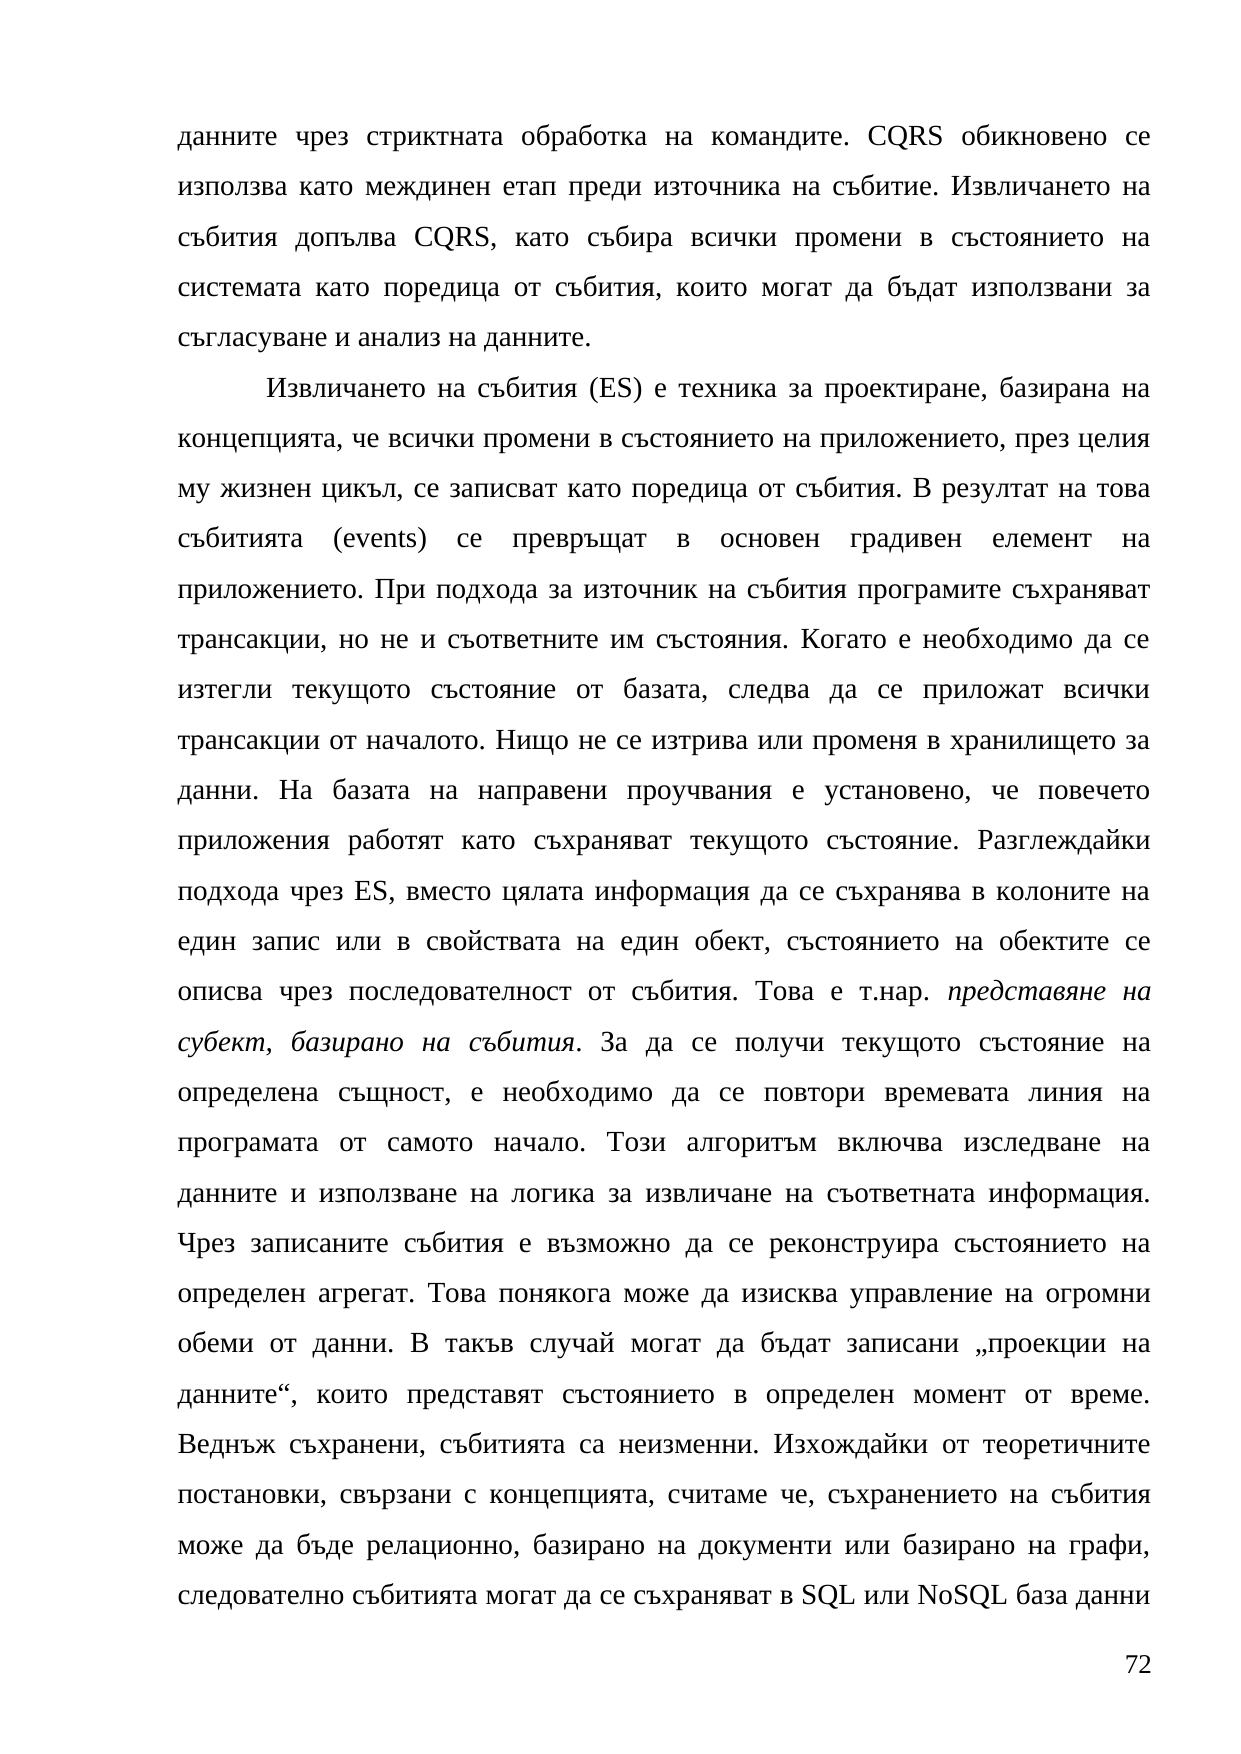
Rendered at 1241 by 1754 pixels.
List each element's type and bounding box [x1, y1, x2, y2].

text [177, 370, 1152, 1611]
text [177, 118, 1152, 353]
